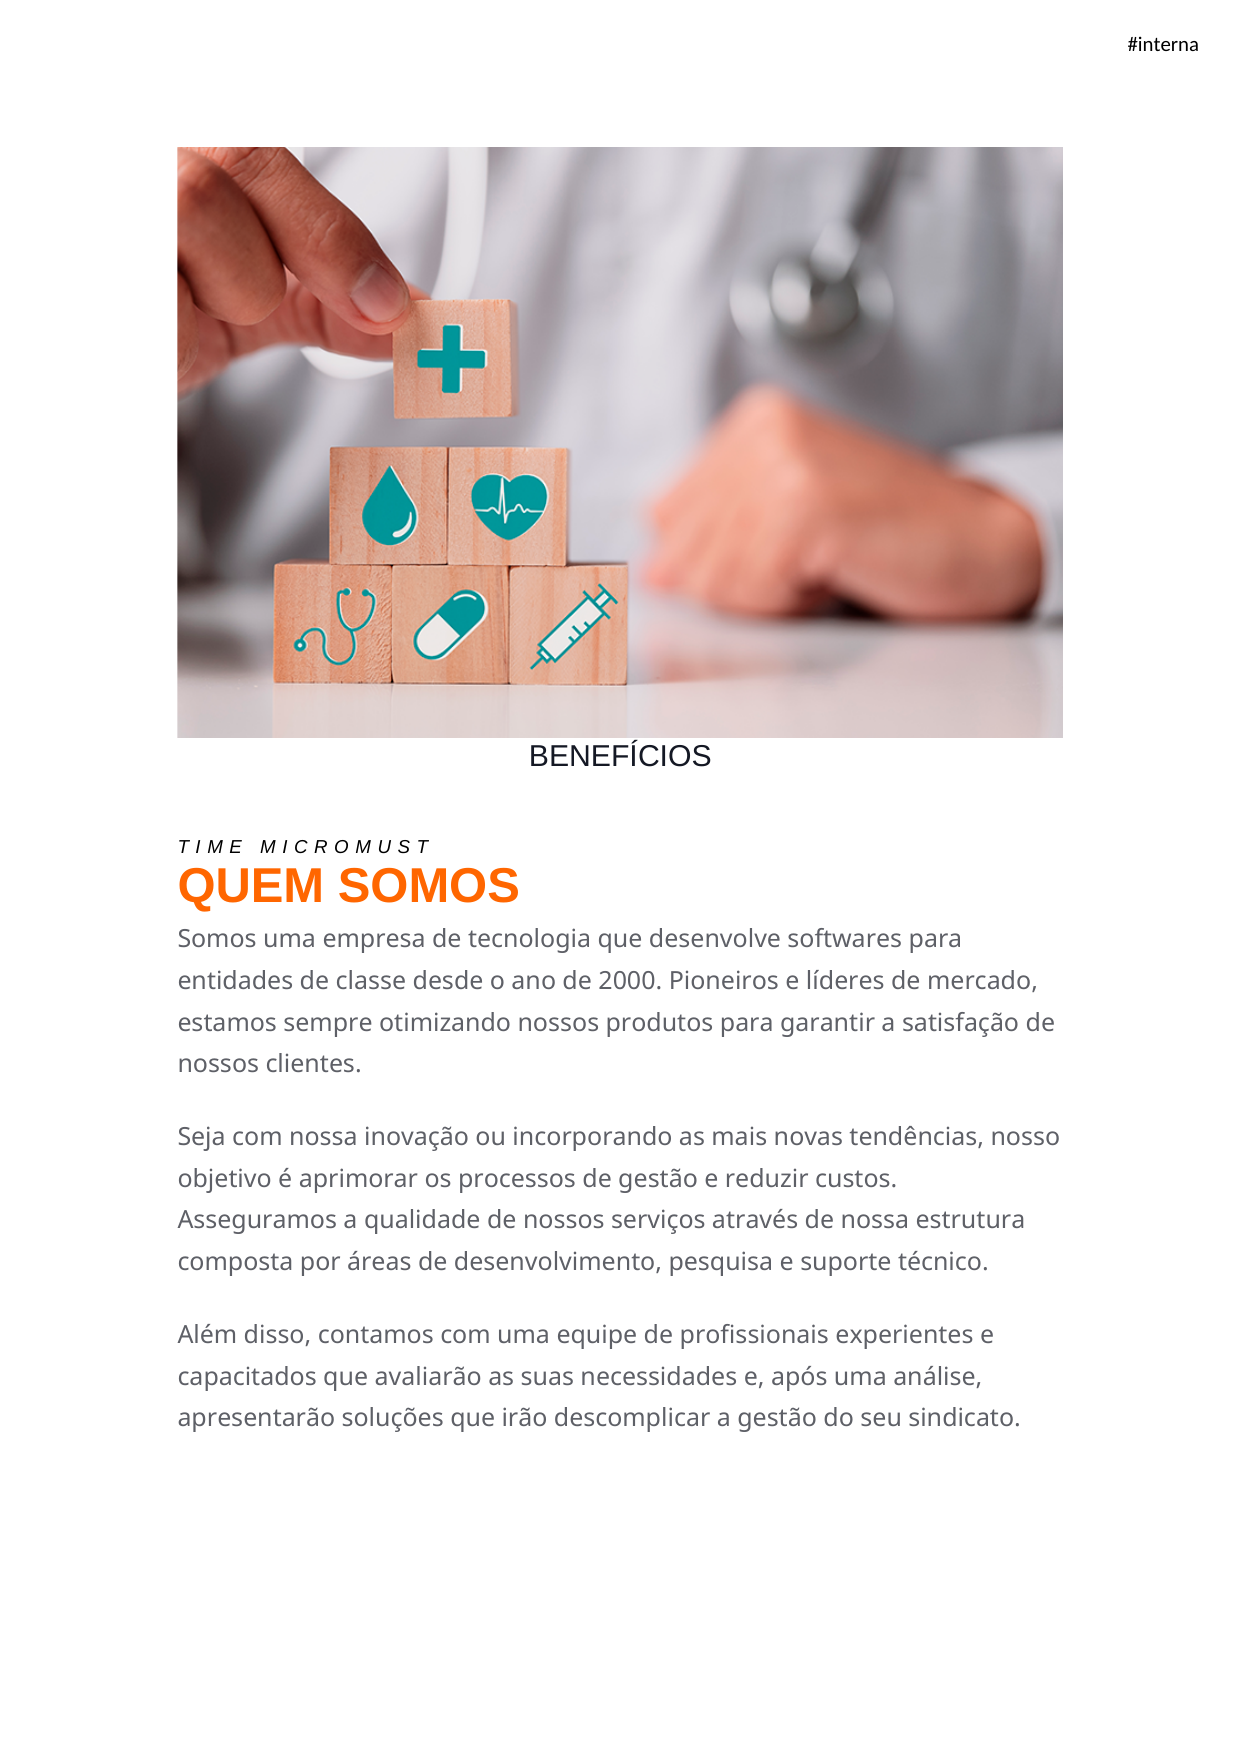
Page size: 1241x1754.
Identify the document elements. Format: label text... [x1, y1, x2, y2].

text BENEFÍCIOS [177, 738, 1063, 773]
text Além disso, contamos com uma equipe de profissionais experientes e capacitados que avaliarão as suas necessidades e, após uma análise, apresentarão soluções que irão descomplicar a gestão do seu sindicato. [177, 1309, 1063, 1434]
text Somos uma empresa de tecnologia que desenvolve softwares para entidades de classe desde o ano de 2000. Pioneiros e líderes de mercado, estamos sempre otimizando nossos produtos para garantir a satisfação de nossos clientes. [177, 913, 1063, 1080]
subtitle QUEM SOMOS [177, 857, 1063, 913]
text Seja com nossa inovação ou incorporando as mais novas tendências, nosso objetivo é aprimorar os processos de gestão e reduzir custos. Asseguramos a qualidade de nossos serviços através de nossa estrutura composta por áreas de desenvolvimento, pesquisa e suporte técnico. [177, 1111, 1063, 1278]
subtitle TIME MICROMUST [177, 819, 1063, 857]
picture [177, 147, 1063, 738]
